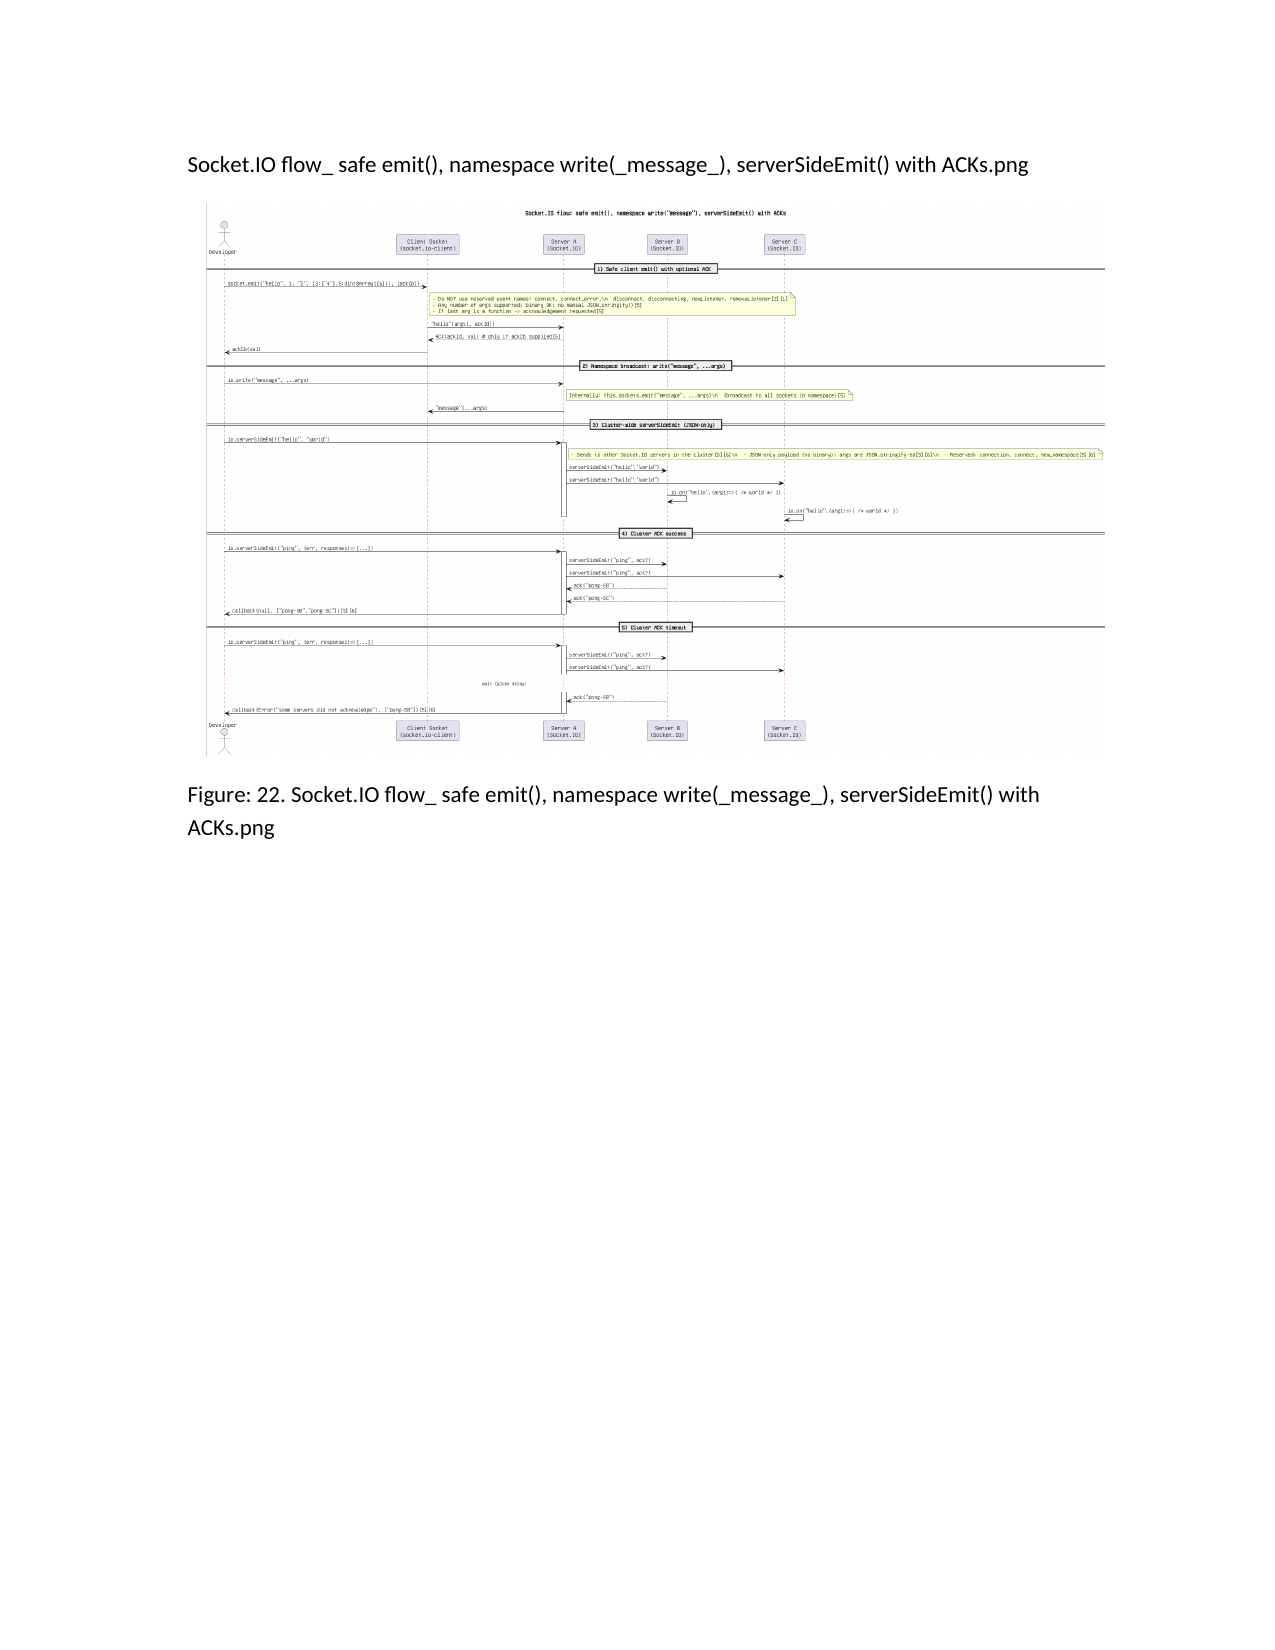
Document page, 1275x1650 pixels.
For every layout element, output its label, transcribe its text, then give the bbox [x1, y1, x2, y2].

text Socket.IO flow_ safe emit(), namespace write(_message_), serverSideEmit() with ACKs.png [187, 150, 1087, 178]
text Figure: 22. Socket.IO flow_ safe emit(), namespace write(_message_), serverSideEmit() with ACKs.png [187, 781, 1087, 841]
picture [206, 203, 1107, 756]
